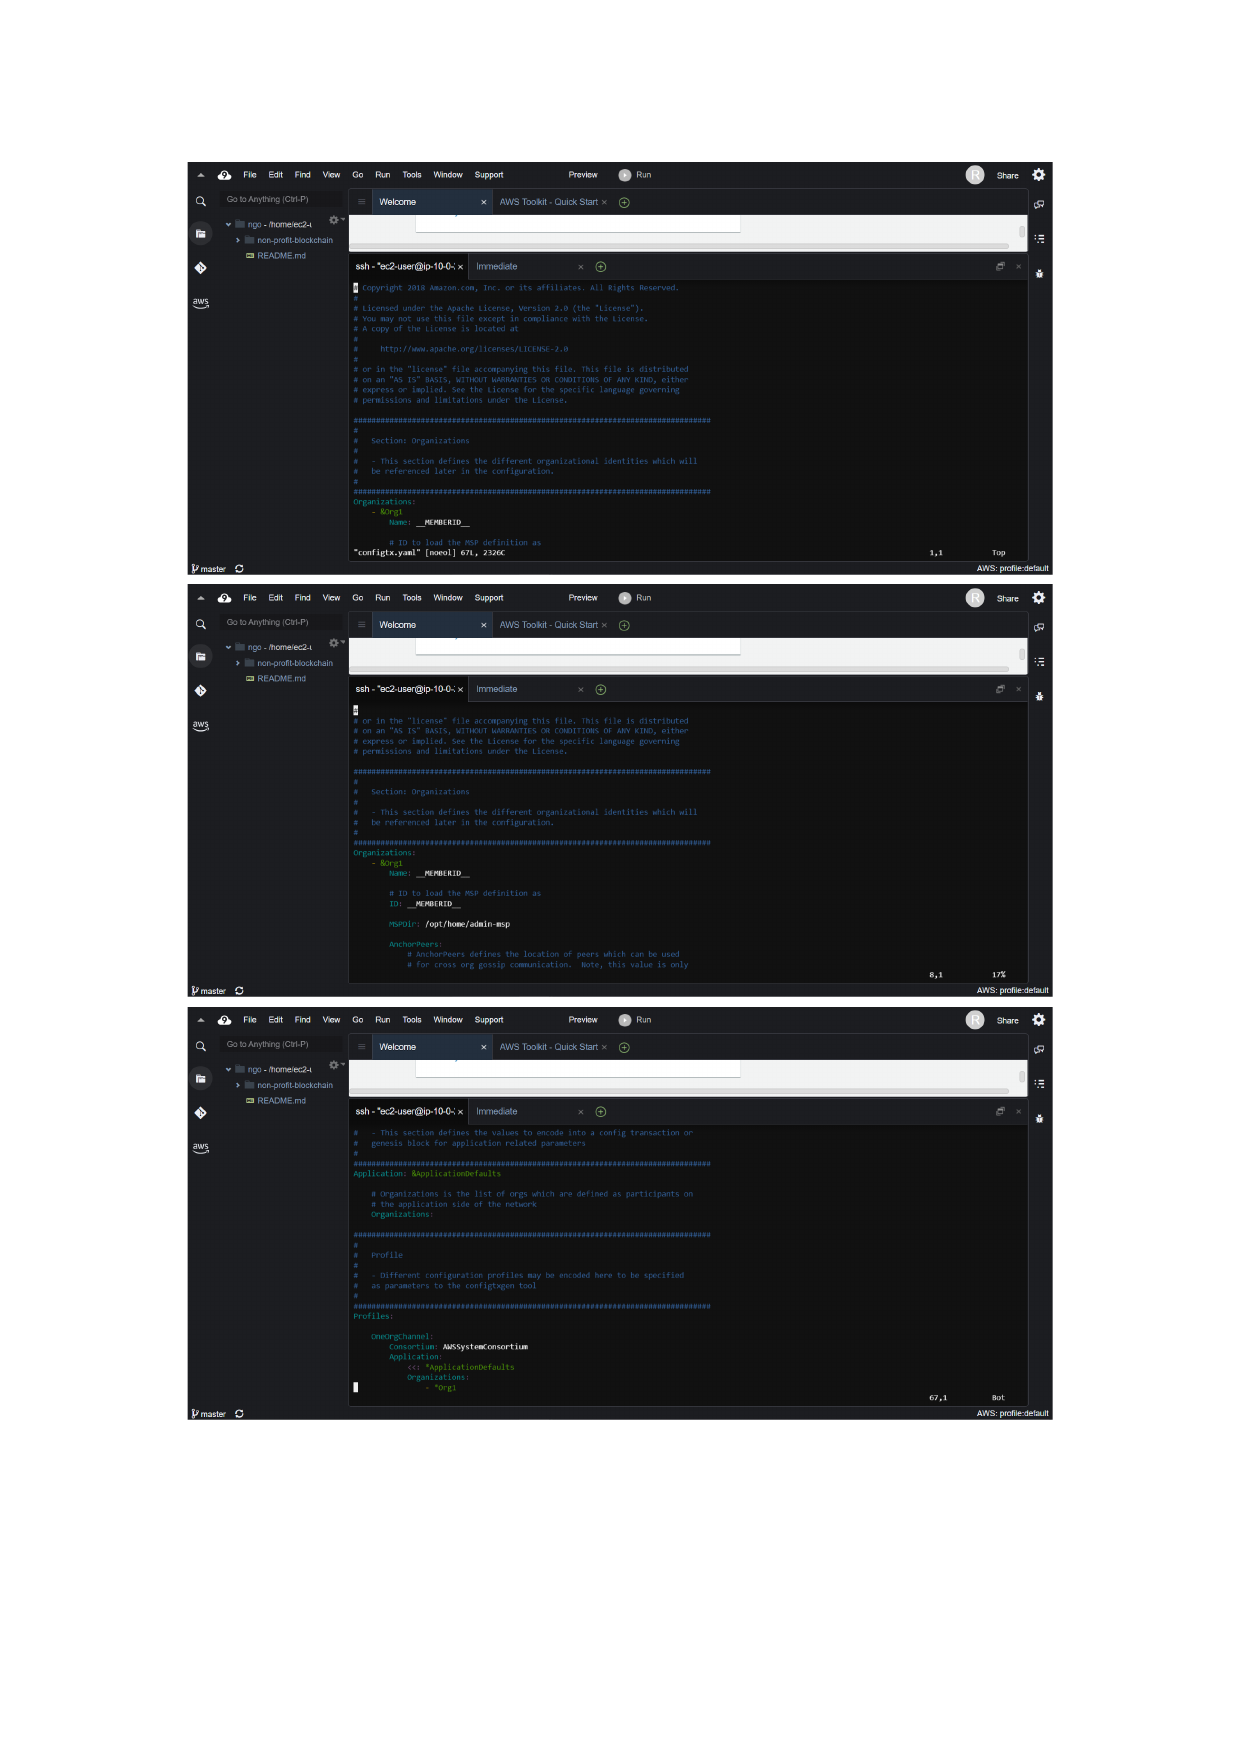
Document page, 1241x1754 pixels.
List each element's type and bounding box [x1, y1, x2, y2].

picture [187, 162, 1053, 575]
picture [187, 584, 1053, 997]
picture [187, 1007, 1053, 1420]
